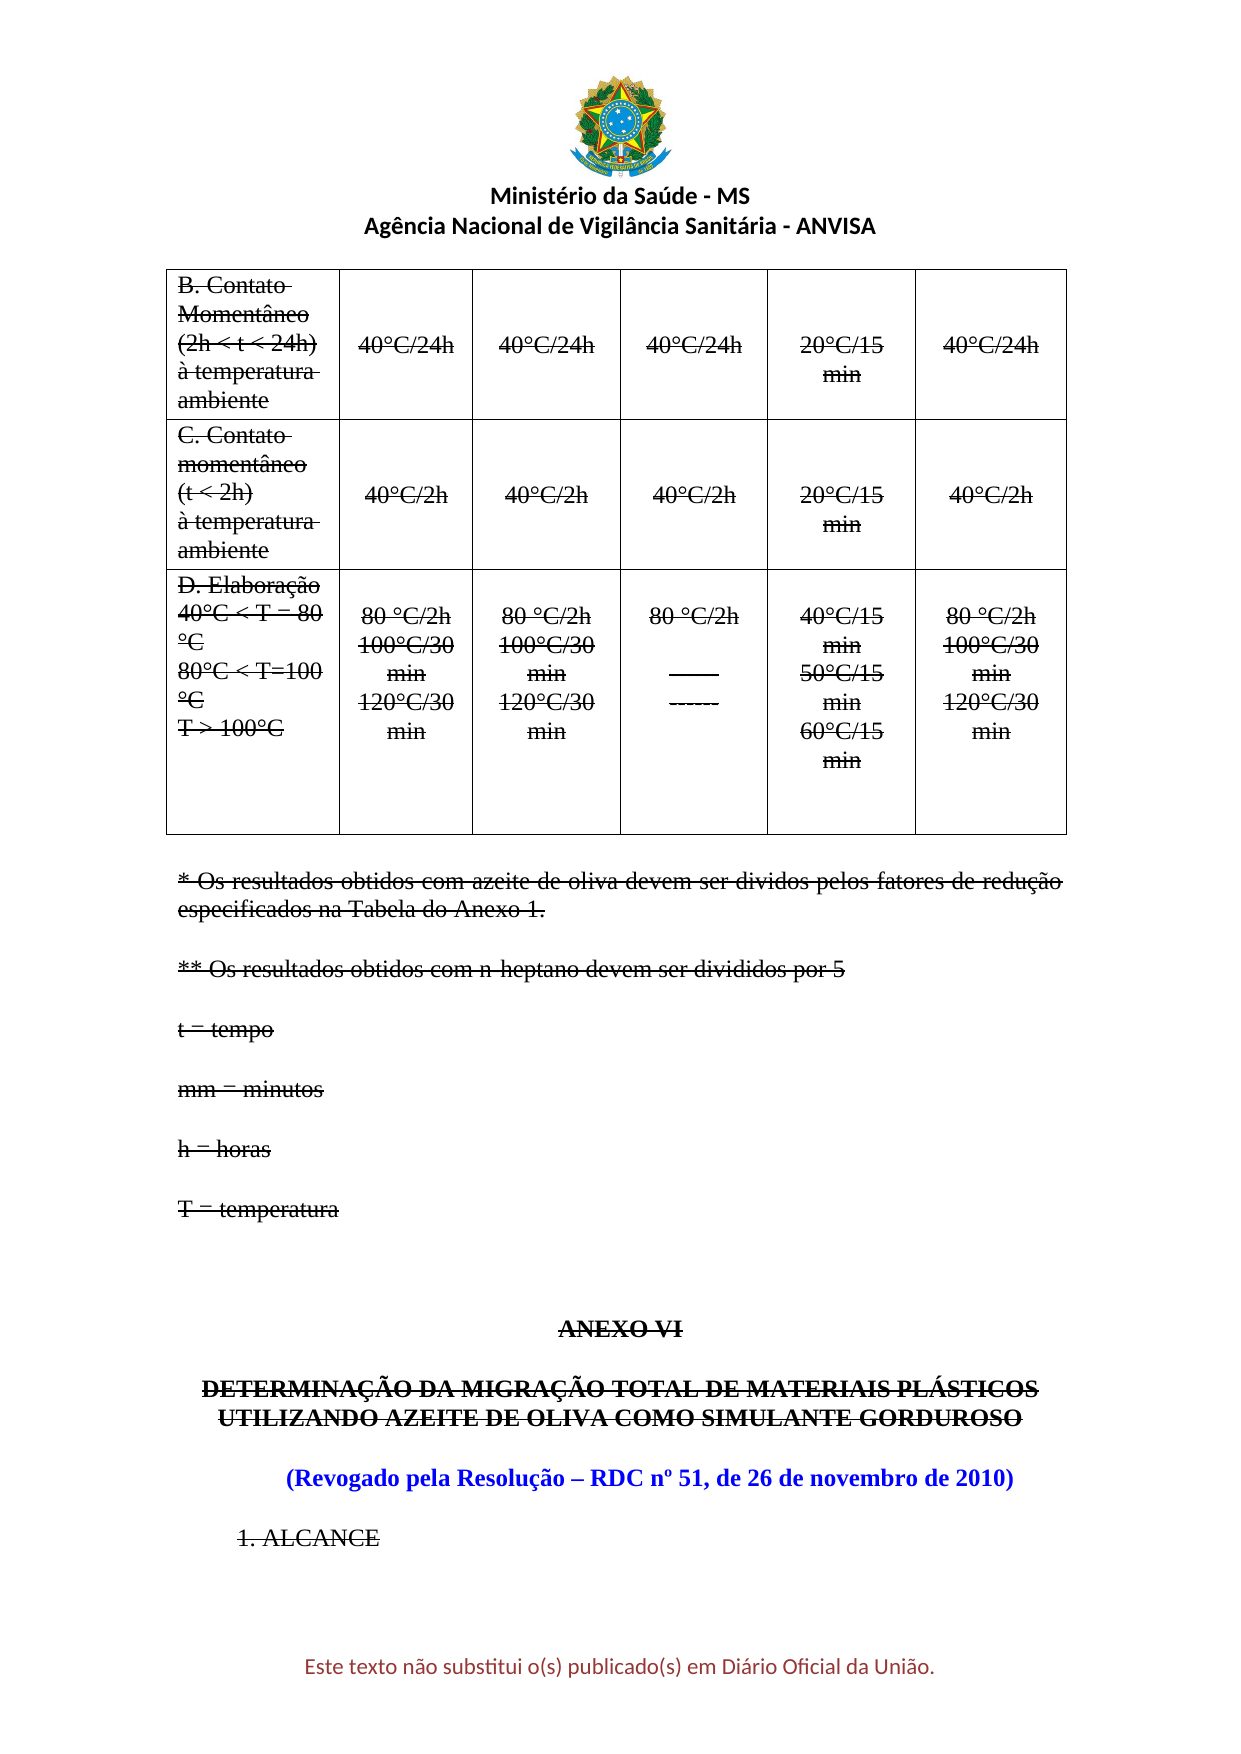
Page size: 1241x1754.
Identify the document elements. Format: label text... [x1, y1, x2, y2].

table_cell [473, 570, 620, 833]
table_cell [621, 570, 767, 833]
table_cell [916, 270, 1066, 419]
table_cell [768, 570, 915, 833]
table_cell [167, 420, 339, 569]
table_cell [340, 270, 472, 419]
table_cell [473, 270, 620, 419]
text t = tempo [177, 1014, 1063, 1043]
text 1. ALCANCE [177, 1523, 1063, 1552]
text * Os resultados obtidos com azeite de oliva devem ser dividos pelos fatores de redução especificados na Tabela do Anexo 1. [177, 866, 1063, 881]
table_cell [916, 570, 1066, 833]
text h = horas [177, 1134, 1063, 1163]
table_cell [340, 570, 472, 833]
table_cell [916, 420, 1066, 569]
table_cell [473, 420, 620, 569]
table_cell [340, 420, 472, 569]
text mm = minutos [177, 1074, 1063, 1103]
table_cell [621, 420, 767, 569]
text ANEXO VI [177, 1314, 1063, 1343]
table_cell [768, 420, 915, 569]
text (Revogado pela Resolução – RDC nº 51, de 26 de novembro de 2010) [177, 1463, 1063, 1492]
text DETERMINAÇÃO DA MIGRAÇÃO TOTAL DE MATERIAIS PLÁSTICOS UTILIZANDO AZEITE DE OLIVA COMO SIMULANTE GORDUROSO [177, 1374, 1063, 1432]
text T = temperatura [177, 1194, 1063, 1223]
text ** Os resultados obtidos com n-heptano devem ser divididos por 5 [177, 954, 1063, 983]
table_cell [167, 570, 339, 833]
text * Os resultados obtidos com azeite de oliva devem ser dividos pelos fatores de redução especificados na Tabela do Anexo 1. [177, 882, 1063, 923]
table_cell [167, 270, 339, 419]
picture [566, 73, 674, 180]
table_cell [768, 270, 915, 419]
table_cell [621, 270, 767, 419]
